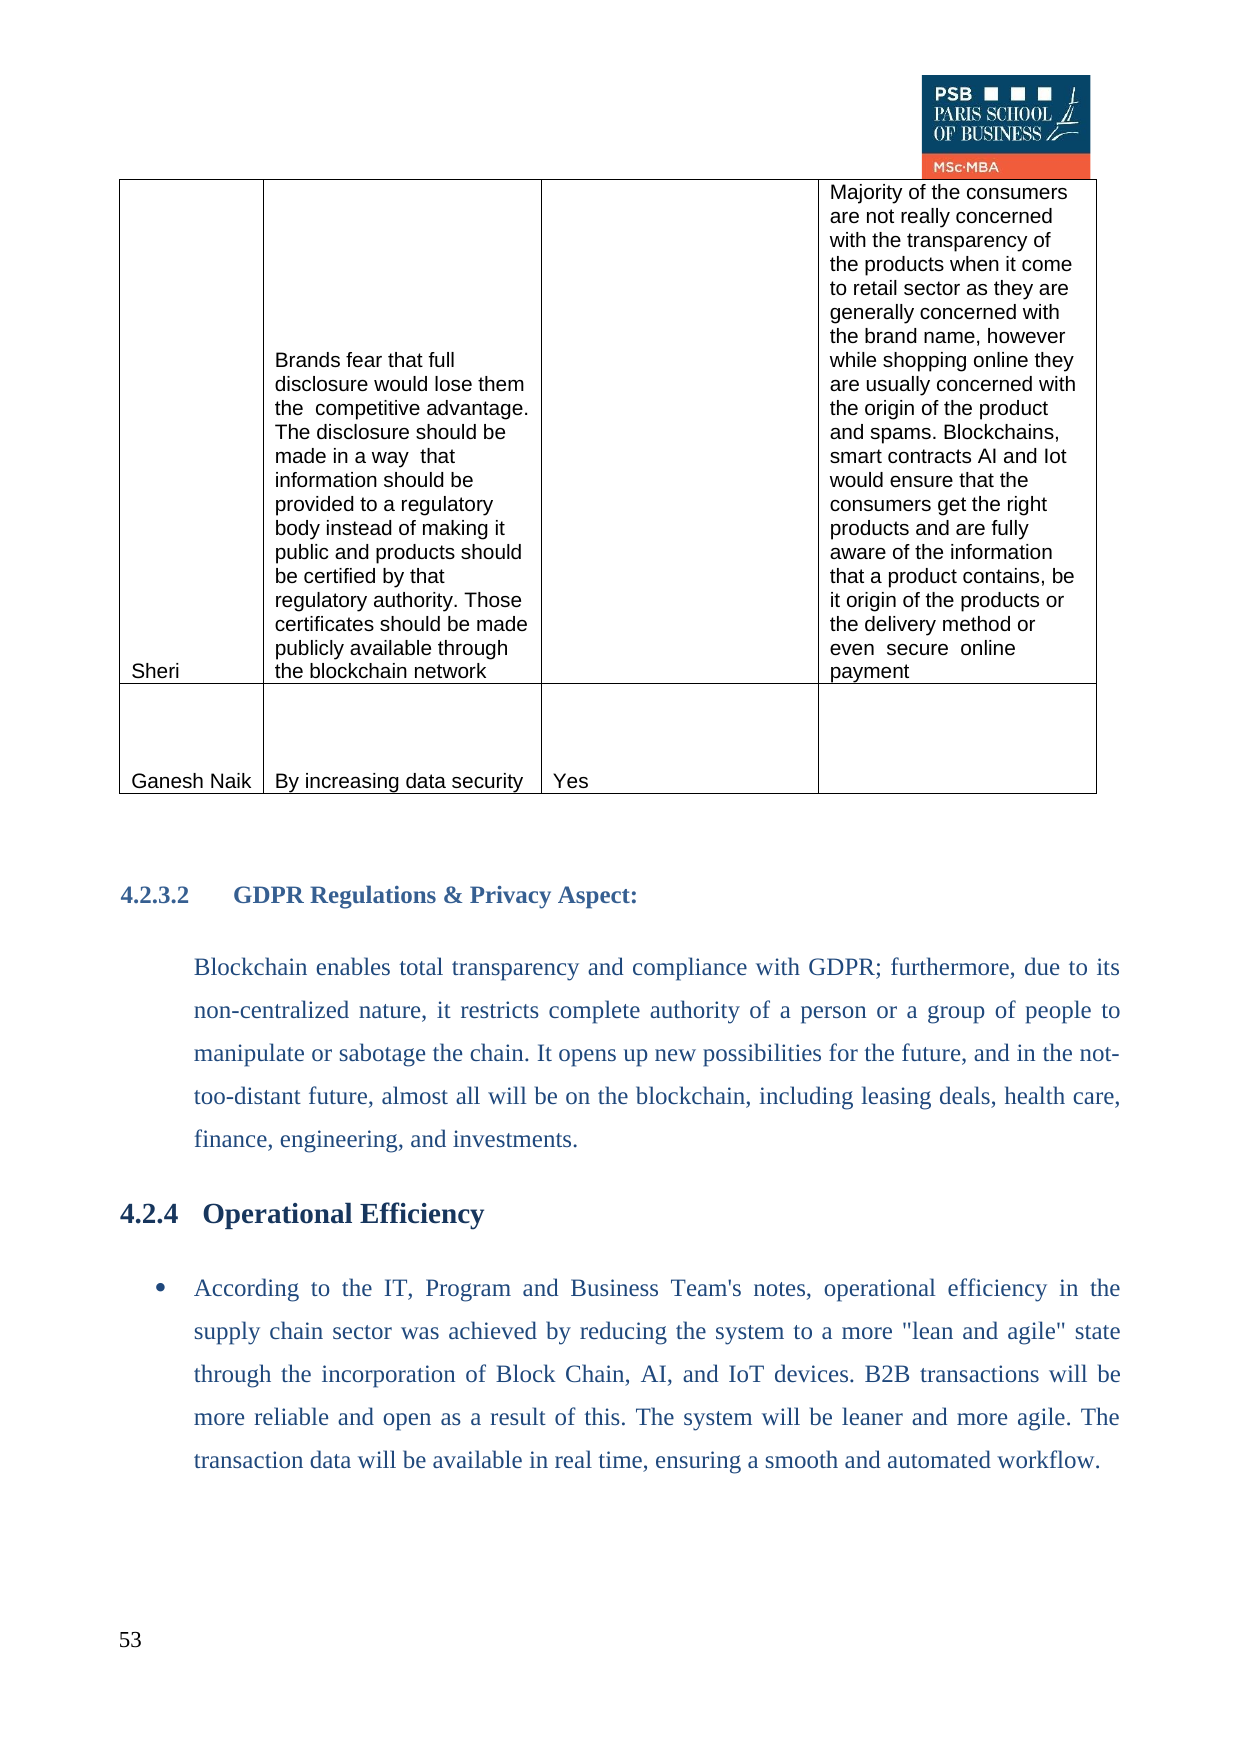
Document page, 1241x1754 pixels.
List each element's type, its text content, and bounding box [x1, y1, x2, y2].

table_cell Brands fear that full disclosure would lose them the competitive advantage. The disclosure should be made in a way that information should be provided to a regulatory body instead of making it public and products should be certified by that regulatory authority. Those certificates should be made publicly available through the blockchain network [264, 180, 541, 683]
subtitle Operational Efficiency [120, 1196, 1121, 1230]
list According to the IT, Program and Business Team's notes, operational efficiency in the supply chain sector was achieved by reducing the system to a more "lean and agile" state through the incorporation of Block Chain, AI, and IoT devices. B2B transactions will be more reliable and open as a result of this. The system will be leaner and more agile. The transaction data will be available in real time, ensuring a smooth and automated workflow. [156, 1273, 1121, 1474]
table_cell Ganesh Naik [120, 684, 263, 793]
table_cell By increasing data security [264, 684, 541, 793]
table_cell Yes [542, 684, 818, 793]
subtitle GDPR Regulations & Privacy Aspect: [120, 880, 1121, 909]
table_cell Majority of the consumers are not really concerned with the transparency of the products when it come to retail sector as they are generally concerned with the brand name, however while shopping online they are usually concerned with the origin of the product and spams. Blockchains, smart contracts AI and Iot would ensure that the consumers get the right products and are fully aware of the information that a product contains, be it origin of the products or the delivery method or even secure online payment [819, 180, 1096, 683]
table_cell [819, 684, 1096, 793]
list Blockchain enables total transparency and compliance with GDPR; furthermore, due to its non-centralized nature, it restricts complete authority of a person or a group of people to manipulate or sabotage the chain. It opens up new possibilities for the future, and in the not-too-distant future, almost all will be on the blockchain, including leasing deals, health care, finance, engineering, and investments. [194, 952, 1121, 1153]
picture [921, 75, 1091, 179]
table_cell Sheri [120, 180, 263, 683]
table_cell [542, 180, 818, 683]
